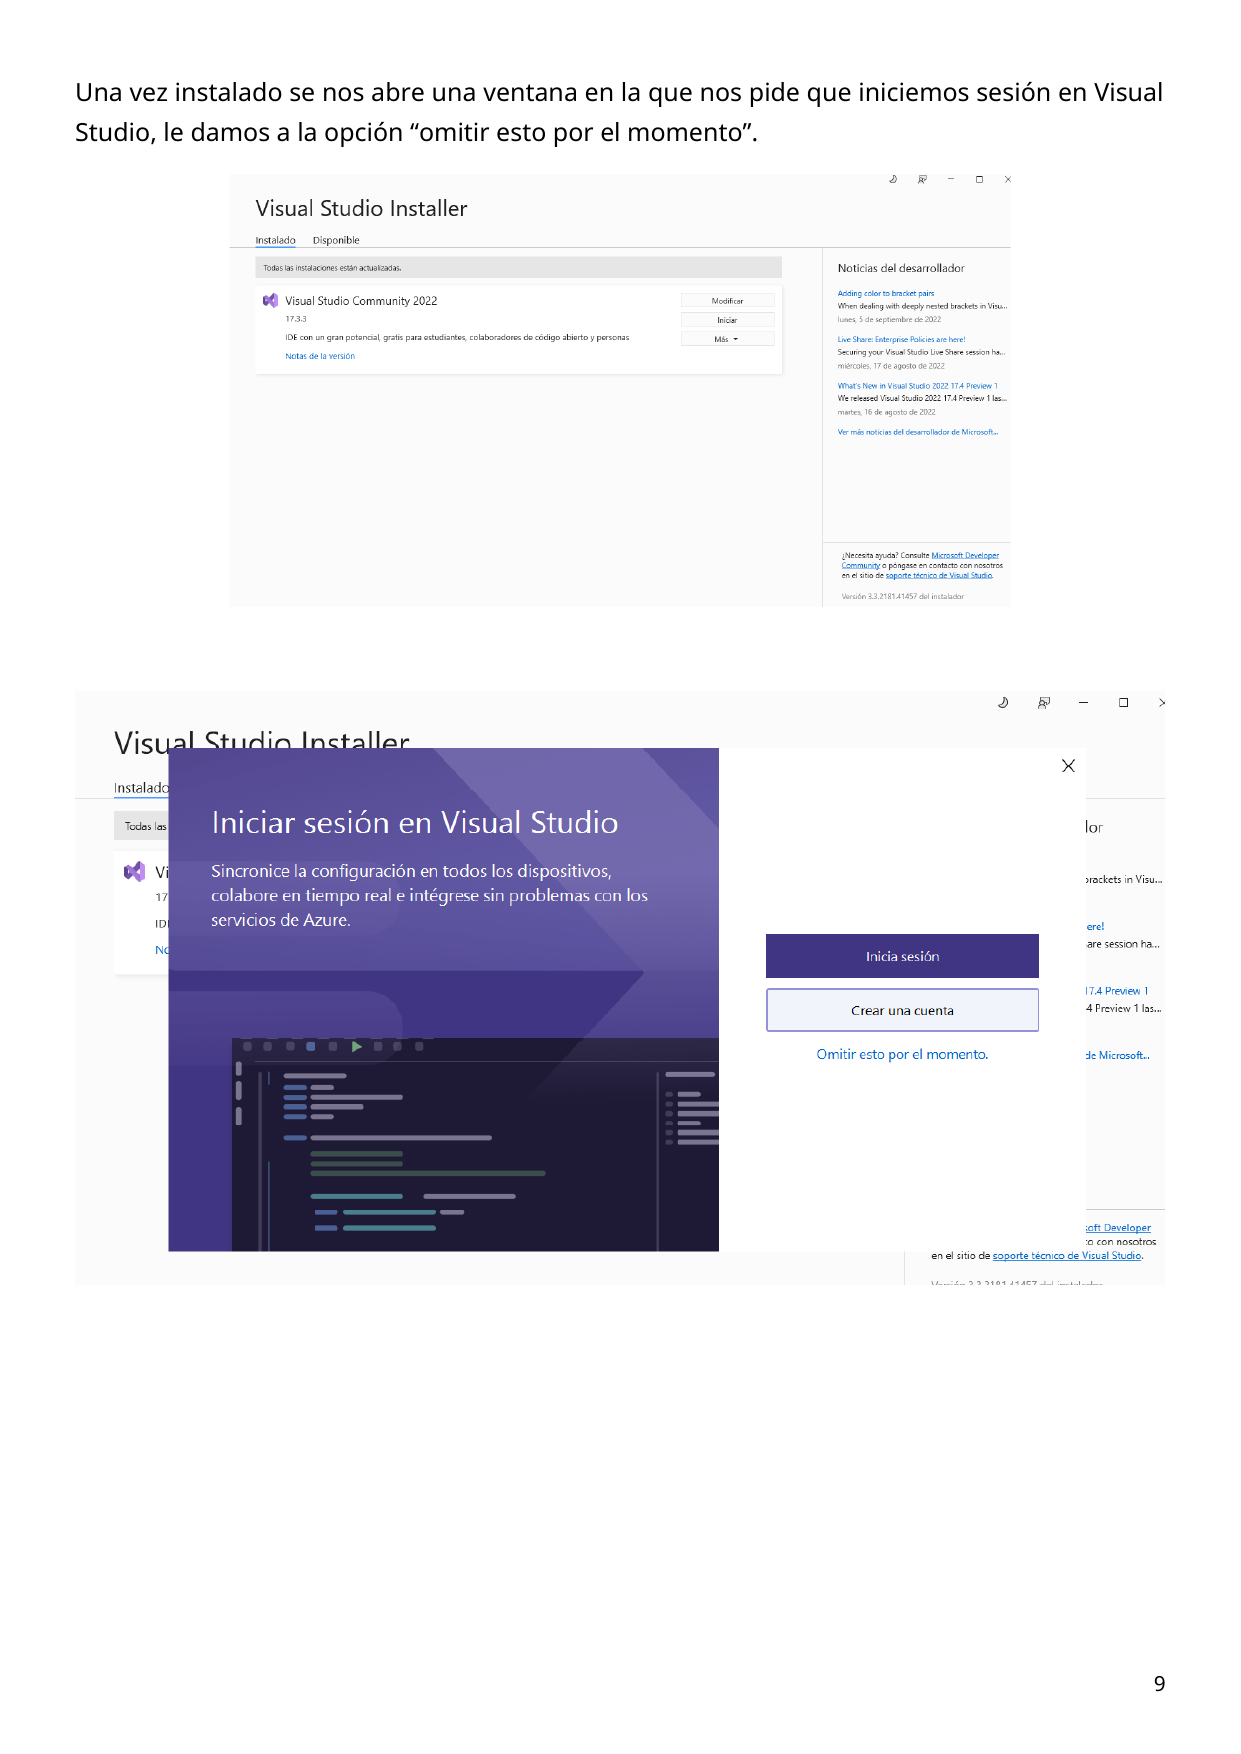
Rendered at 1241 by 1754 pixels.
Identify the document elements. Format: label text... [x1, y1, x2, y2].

picture [75, 691, 1166, 1285]
text Una vez instalado se nos abre una ventana en la que nos pide que iniciemos sesión en Visual Studio, le damos a la opción “omitir esto por el momento”. [75, 75, 1165, 148]
picture [229, 174, 1011, 607]
